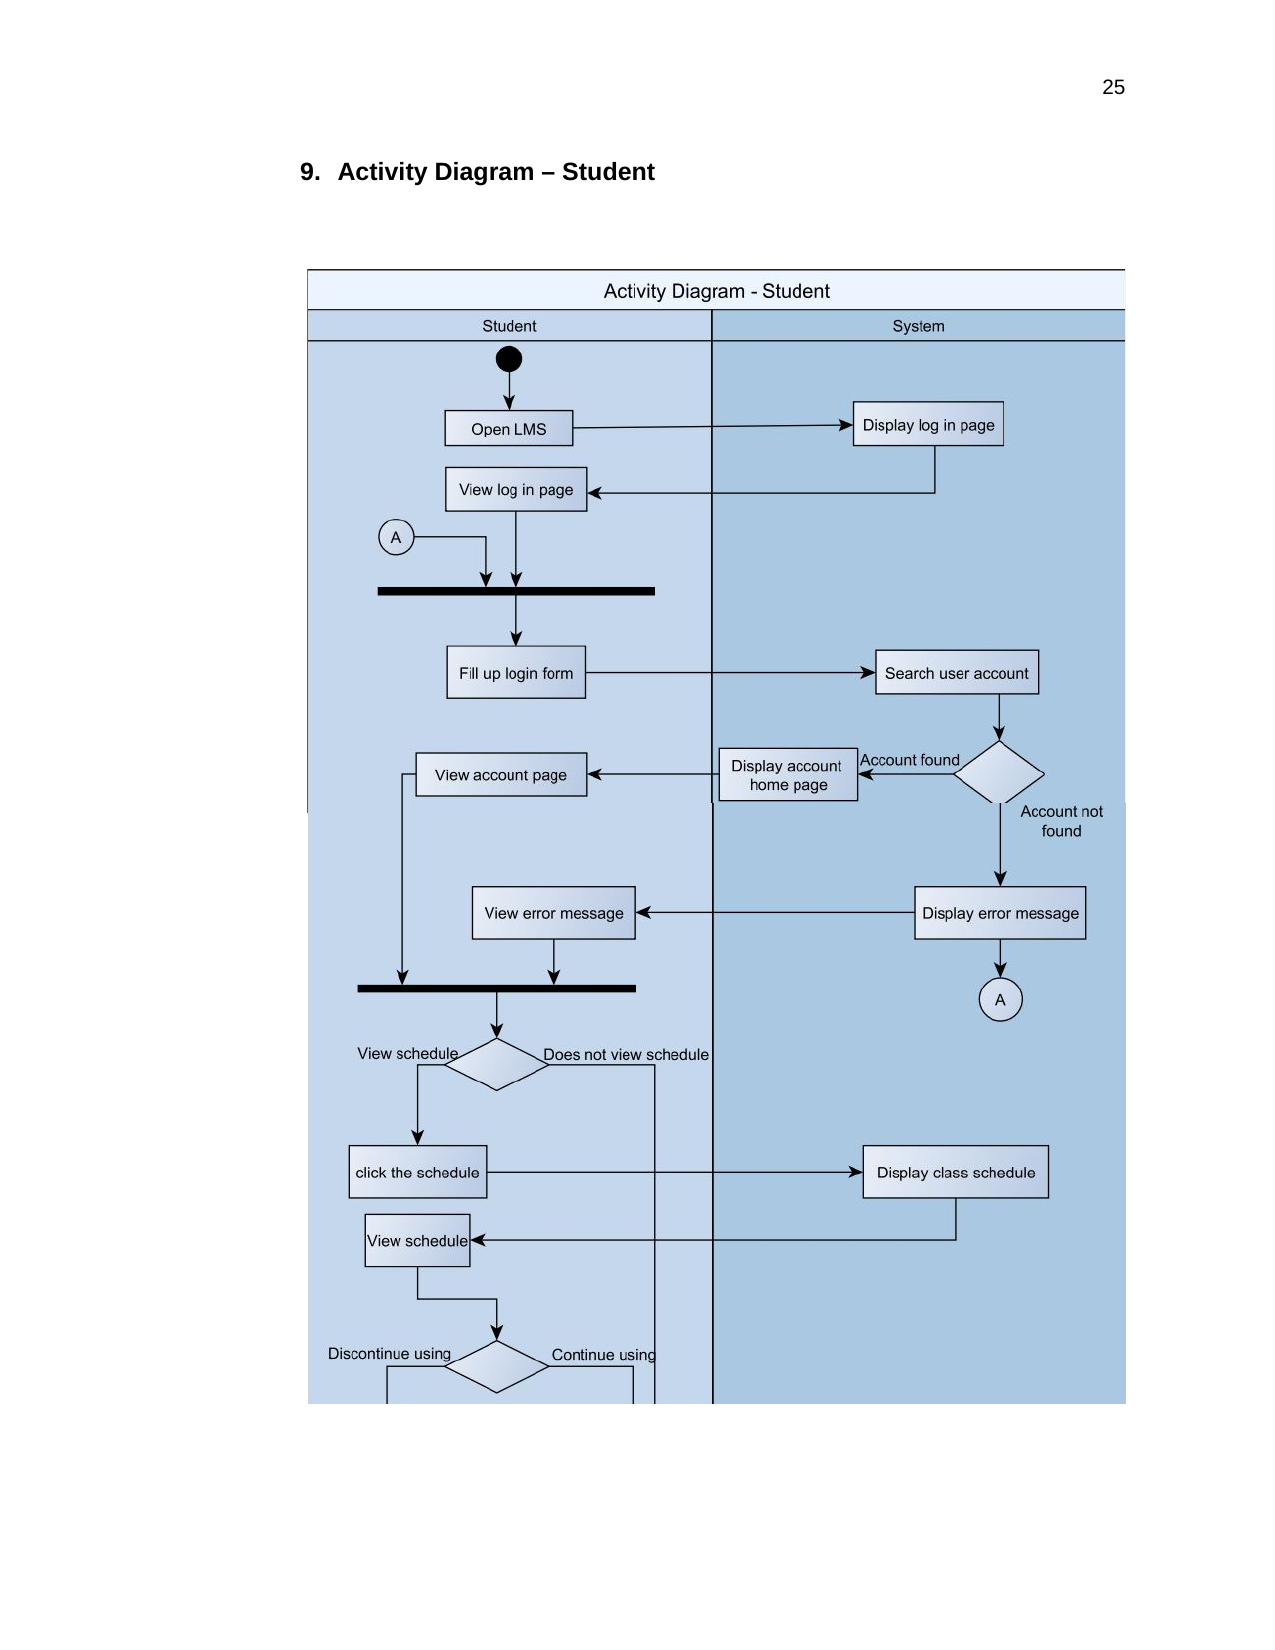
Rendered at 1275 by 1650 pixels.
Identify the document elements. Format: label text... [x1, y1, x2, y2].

picture [307, 269, 1125, 1403]
subtitle Activity Diagram – Student [300, 150, 1125, 222]
